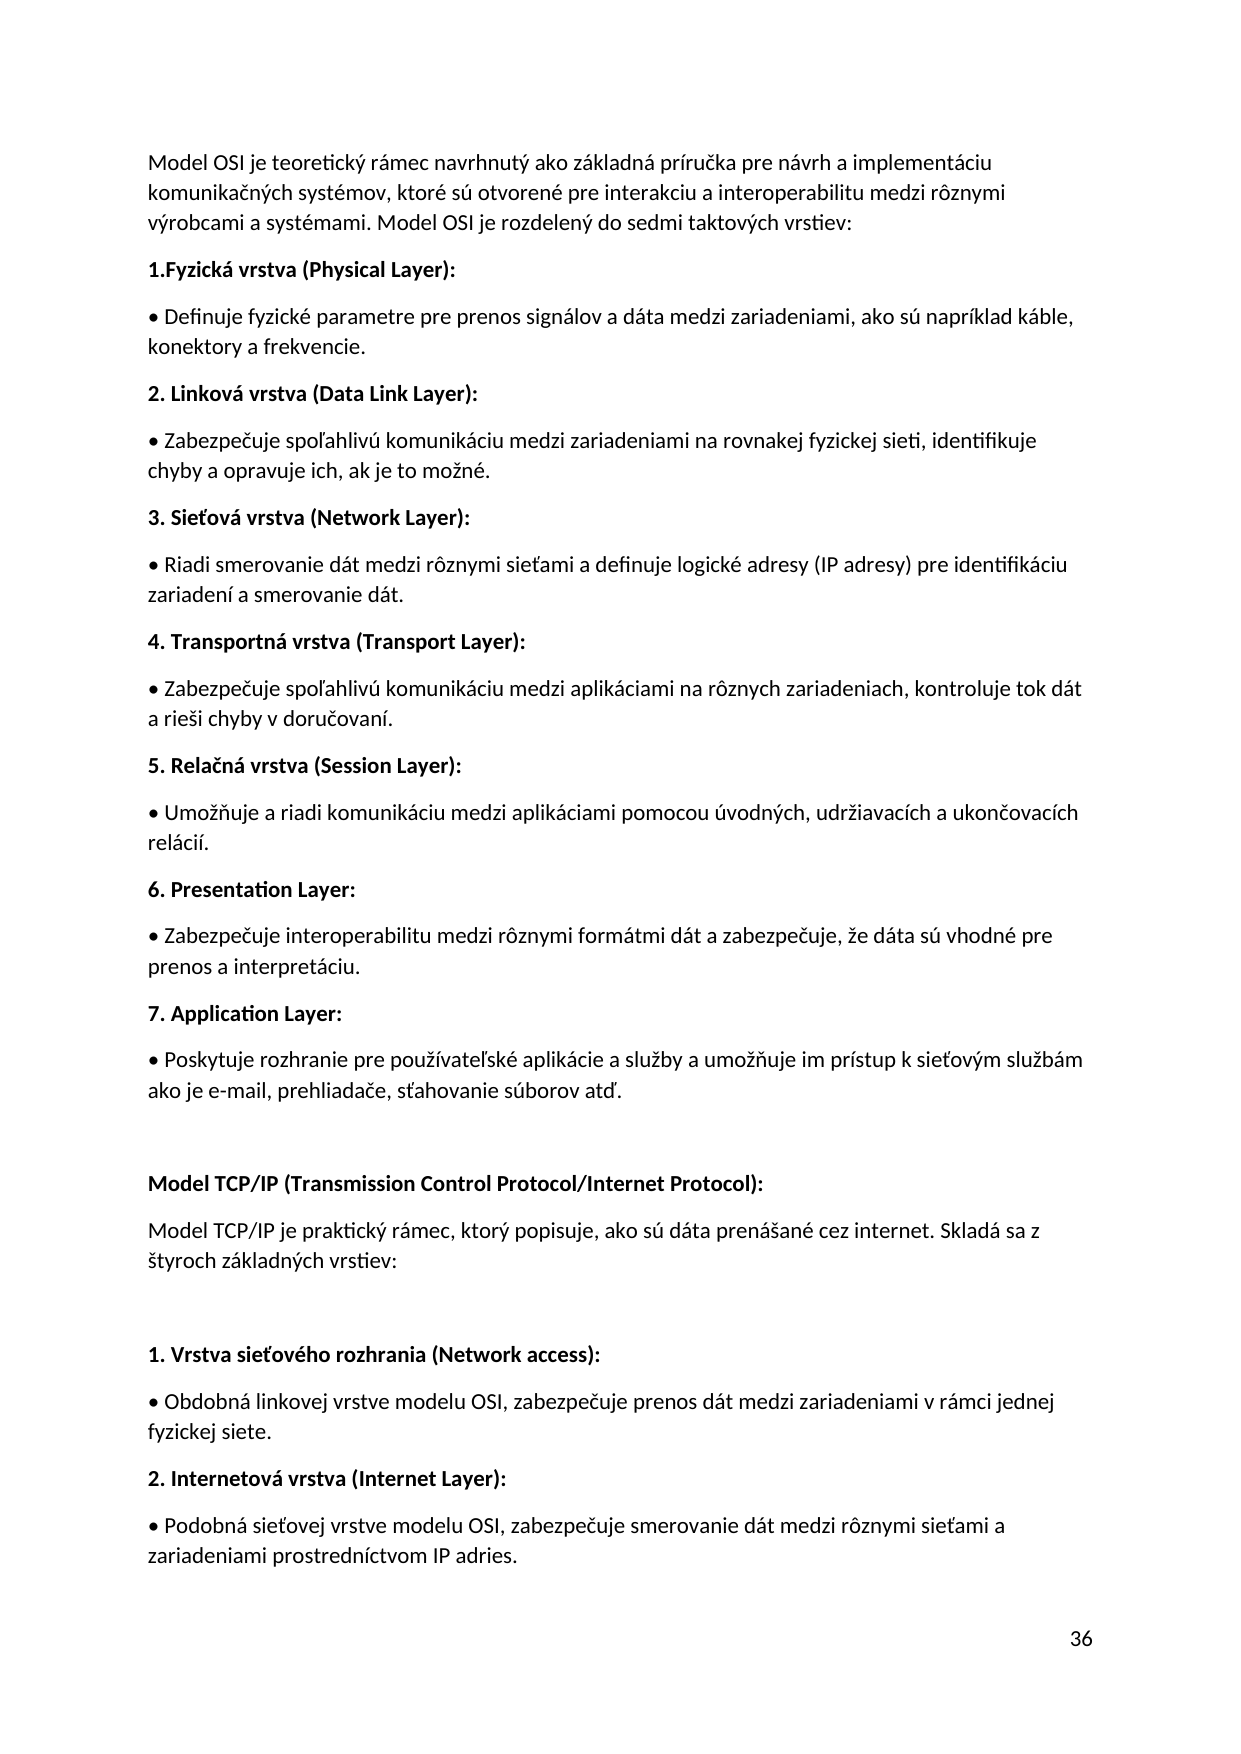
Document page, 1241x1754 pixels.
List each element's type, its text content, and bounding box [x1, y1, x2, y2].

text 5. Relačná vrstva (Session Layer): [148, 751, 1093, 779]
text Model TCP/IP (Transmission Control Protocol/Internet Protocol): [148, 1169, 1093, 1197]
text • Poskytuje rozhranie pre používateľské aplikácie a služby a umožňuje im prístup k sieťovým službám ako je e-mail, prehliadače, sťahovanie súborov atď. [148, 1046, 1093, 1104]
text 1.Fyzická vrstva (Physical Layer): [148, 255, 1093, 283]
text 7. Application Layer: [148, 999, 1093, 1027]
text • Definuje fyzické parametre pre prenos signálov a dáta medzi zariadeniami, ako sú napríklad káble, konektory a frekvencie. [148, 302, 1093, 360]
text • Podobná sieťovej vrstve modelu OSI, zabezpečuje smerovanie dát medzi rôznymi sieťami a zariadeniami prostredníctvom IP adries. [148, 1511, 1093, 1569]
text • Obdobná linkovej vrstve modelu OSI, zabezpečuje prenos dát medzi zariadeniami v rámci jednej fyzickej siete. [148, 1387, 1093, 1445]
text 1. Vrstva sieťového rozhrania (Network access): [148, 1340, 1093, 1368]
text • Zabezpečuje spoľahlivú komunikáciu medzi aplikáciami na rôznych zariadeniach, kontroluje tok dát a rieši chyby v doručovaní. [148, 674, 1093, 732]
text • Zabezpečuje spoľahlivú komunikáciu medzi zariadeniami na rovnakej fyzickej sieti, identifikuje chyby a opravuje ich, ak je to možné. [148, 426, 1093, 484]
text 3. Sieťová vrstva (Network Layer): [148, 503, 1093, 531]
text 2. Linková vrstva (Data Link Layer): [148, 379, 1093, 407]
text 6. Presentation Layer: [148, 875, 1093, 903]
text 2. Internetová vrstva (Internet Layer): [148, 1464, 1093, 1492]
text 4. Transportná vrstva (Transport Layer): [148, 627, 1093, 655]
text • Riadi smerovanie dát medzi rôznymi sieťami a definuje logické adresy (IP adresy) pre identifikáciu zariadení a smerovanie dát. [148, 550, 1093, 608]
text • Zabezpečuje interoperabilitu medzi rôznymi formátmi dát a zabezpečuje, že dáta sú vhodné pre prenos a interpretáciu. [148, 922, 1093, 980]
text Model OSI je teoretický rámec navrhnutý ako základná príručka pre návrh a implementáciu komunikačných systémov, ktoré sú otvorené pre interakciu a interoperabilitu medzi rôznymi výrobcami a systémami. Model OSI je rozdelený do sedmi taktových vrstiev: [148, 148, 1093, 236]
text • Umožňuje a riadi komunikáciu medzi aplikáciami pomocou úvodných, udržiavacích a ukončovacích relácií. [148, 798, 1093, 856]
text Model TCP/IP je praktický rámec, ktorý popisuje, ako sú dáta prenášané cez internet. Skladá sa z štyroch základných vrstiev: [148, 1216, 1093, 1274]
